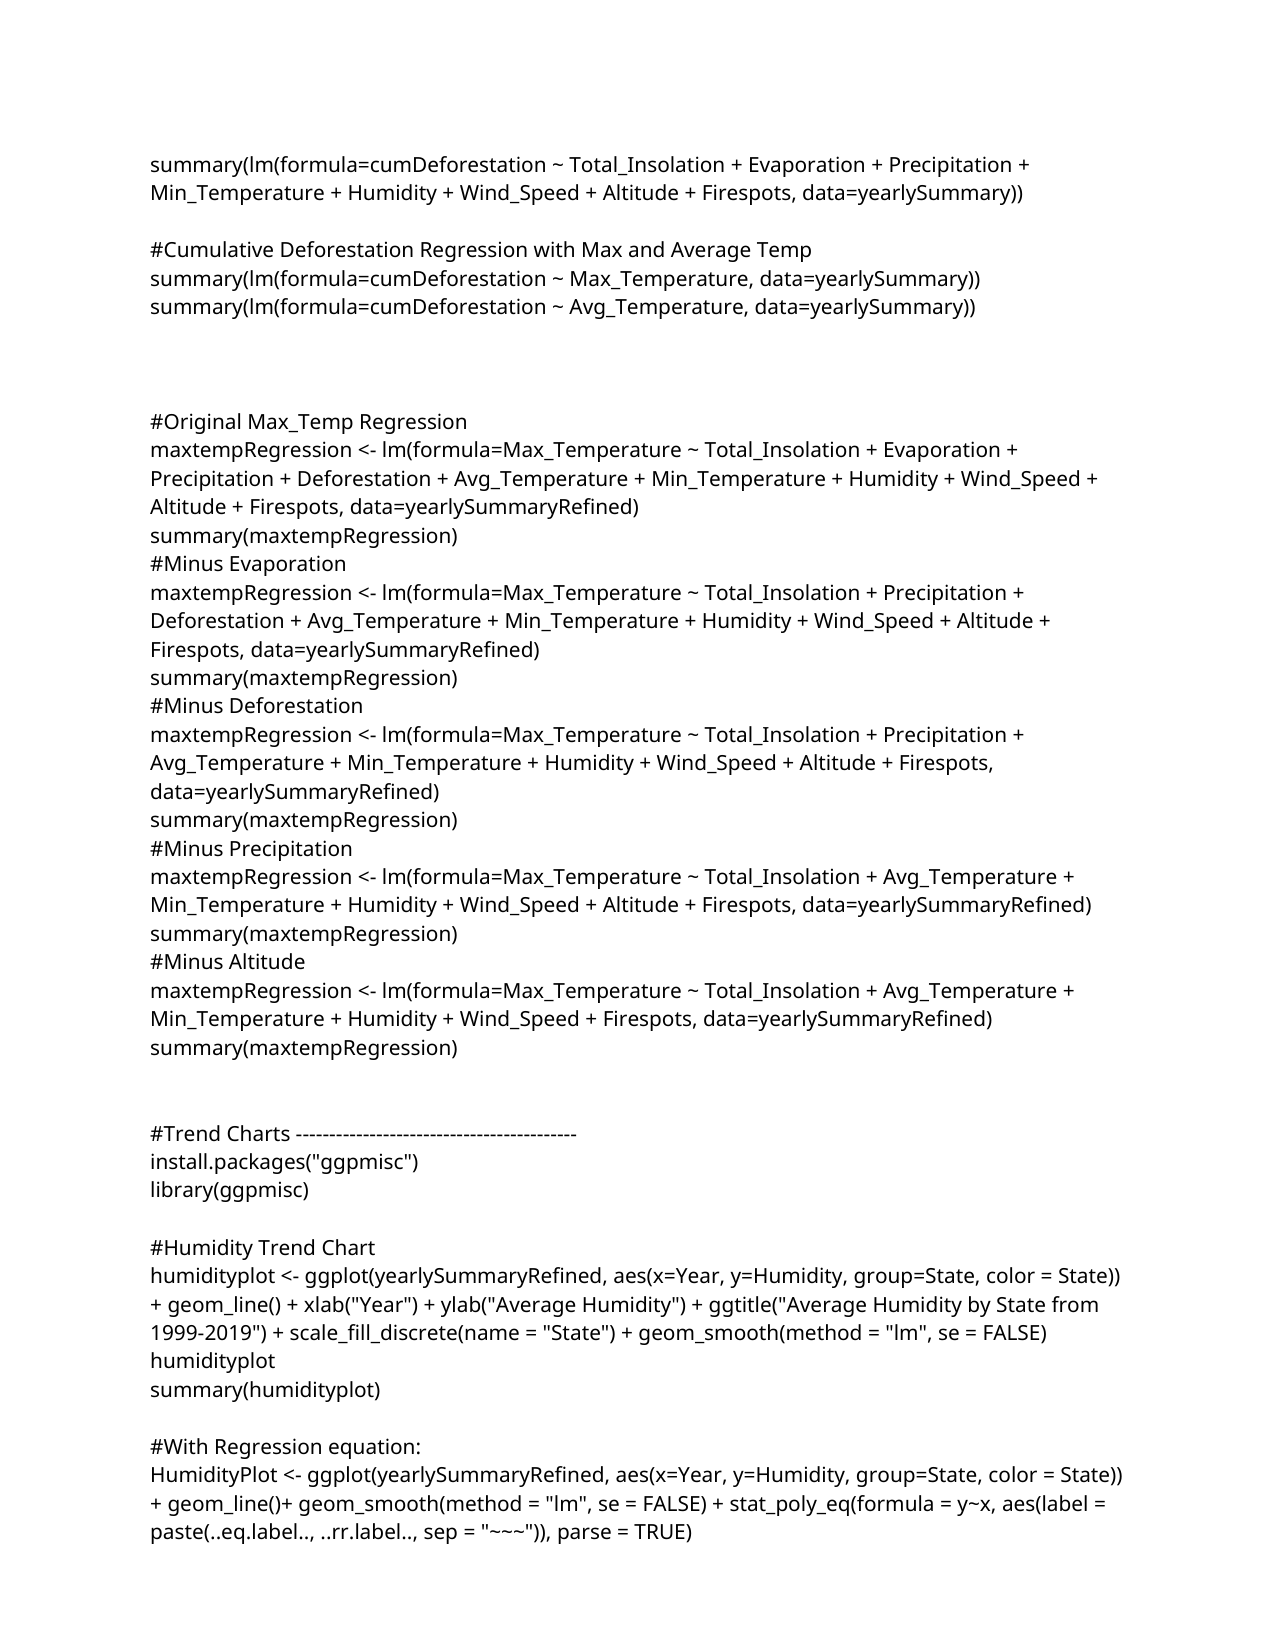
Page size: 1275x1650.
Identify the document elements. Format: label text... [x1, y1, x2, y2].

text #Trend Charts ------------------------------------------ [150, 1119, 1125, 1147]
text summary(maxtempRegression) [150, 1033, 1125, 1061]
text HumidityPlot <- ggplot(yearlySummaryRefined, aes(x=Year, y=Humidity, group=State, color = State)) + geom_line()+ geom_smooth(method = "lm", se = FALSE) + stat_poly_eq(formula = y~x, aes(label = paste(..eq.label.., ..rr.label.., sep = "~~~")), parse = TRUE) [150, 1461, 1125, 1546]
text maxtempRegression <- lm(formula=Max_Temperature ~ Total_Insolation + Avg_Temperature + Min_Temperature + Humidity + Wind_Speed + Altitude + Firespots, data=yearlySummaryRefined) [150, 862, 1125, 919]
text summary(lm(formula=cumDeforestation ~ Max_Temperature, data=yearlySummary)) [150, 264, 1125, 292]
text #Original Max_Temp Regression [150, 407, 1125, 436]
text summary(maxtempRegression) [150, 919, 1125, 947]
text #Minus Deforestation [150, 692, 1125, 720]
text #Cumulative Deforestation Regression with Max and Average Temp [150, 236, 1125, 264]
text #Humidity Trend Chart [150, 1233, 1125, 1261]
text #Minus Evaporation [150, 549, 1125, 578]
text maxtempRegression <- lm(formula=Max_Temperature ~ Total_Insolation + Avg_Temperature + Min_Temperature + Humidity + Wind_Speed + Firespots, data=yearlySummaryRefined) [150, 976, 1125, 1033]
text install.packages("ggpmisc") [150, 1147, 1125, 1176]
text maxtempRegression <- lm(formula=Max_Temperature ~ Total_Insolation + Precipitation + Avg_Temperature + Min_Temperature + Humidity + Wind_Speed + Altitude + Firespots, data=yearlySummaryRefined) [150, 720, 1125, 805]
text summary(maxtempRegression) [150, 663, 1125, 692]
text library(ggpmisc) [150, 1176, 1125, 1204]
text summary(lm(formula=cumDeforestation ~ Total_Insolation + Evaporation + Precipitation + Min_Temperature + Humidity + Wind_Speed + Altitude + Firespots, data=yearlySummary)) [150, 150, 1125, 207]
text humidityplot <- ggplot(yearlySummaryRefined, aes(x=Year, y=Humidity, group=State, color = State)) + geom_line() + xlab("Year") + ylab("Average Humidity") + ggtitle("Average Humidity by State from 1999-2019") + scale_fill_discrete(name = "State") + geom_smooth(method = "lm", se = FALSE) [150, 1261, 1125, 1347]
text maxtempRegression <- lm(formula=Max_Temperature ~ Total_Insolation + Precipitation + Deforestation + Avg_Temperature + Min_Temperature + Humidity + Wind_Speed + Altitude + Firespots, data=yearlySummaryRefined) [150, 578, 1125, 663]
text humidityplot [150, 1347, 1125, 1375]
text #Minus Altitude [150, 947, 1125, 976]
text summary(maxtempRegression) [150, 521, 1125, 549]
text summary(lm(formula=cumDeforestation ~ Avg_Temperature, data=yearlySummary)) [150, 292, 1125, 321]
text summary(maxtempRegression) [150, 805, 1125, 834]
text maxtempRegression <- lm(formula=Max_Temperature ~ Total_Insolation + Evaporation + Precipitation + Deforestation + Avg_Temperature + Min_Temperature + Humidity + Wind_Speed + Altitude + Firespots, data=yearlySummaryRefined) [150, 436, 1125, 521]
text #Minus Precipitation [150, 834, 1125, 862]
text summary(humidityplot) [150, 1375, 1125, 1403]
text #With Regression equation: [150, 1432, 1125, 1461]
